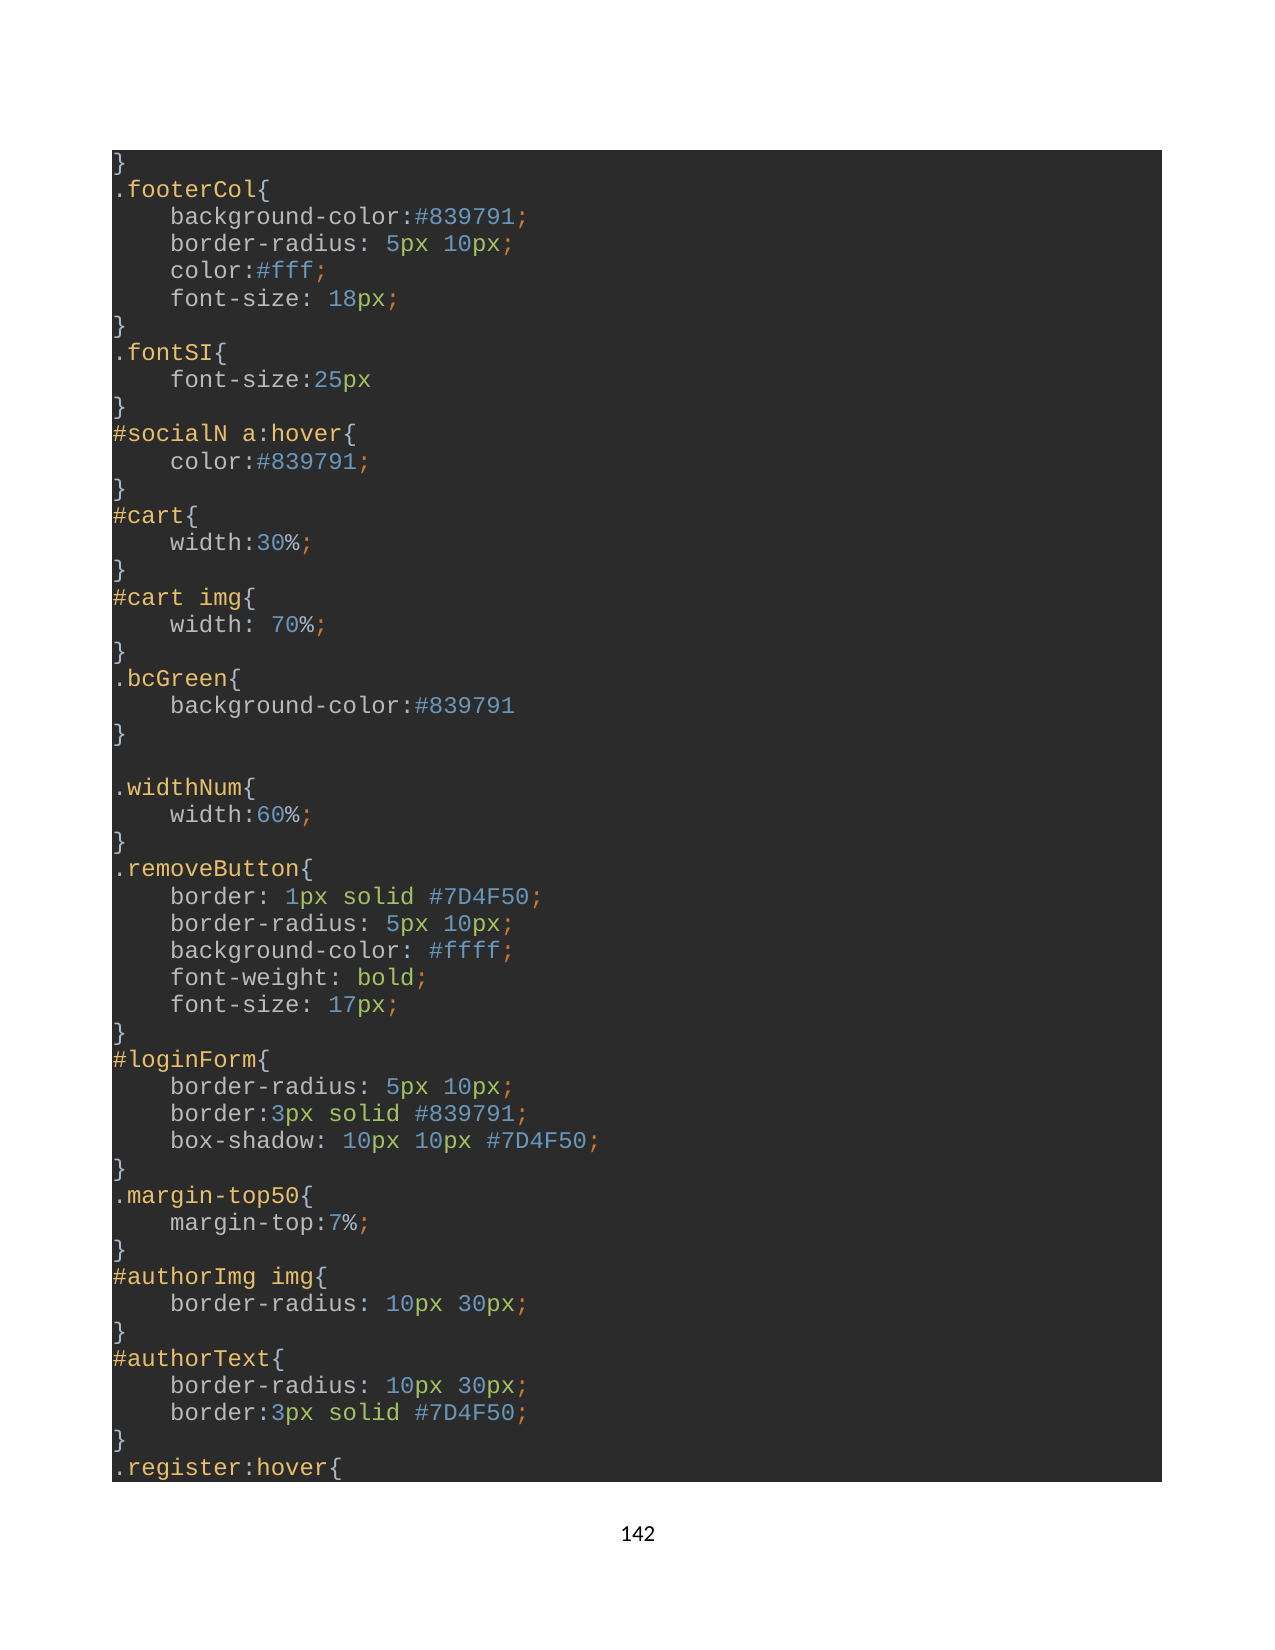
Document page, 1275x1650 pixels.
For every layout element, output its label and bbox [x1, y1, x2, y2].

text [112, 150, 1162, 1482]
